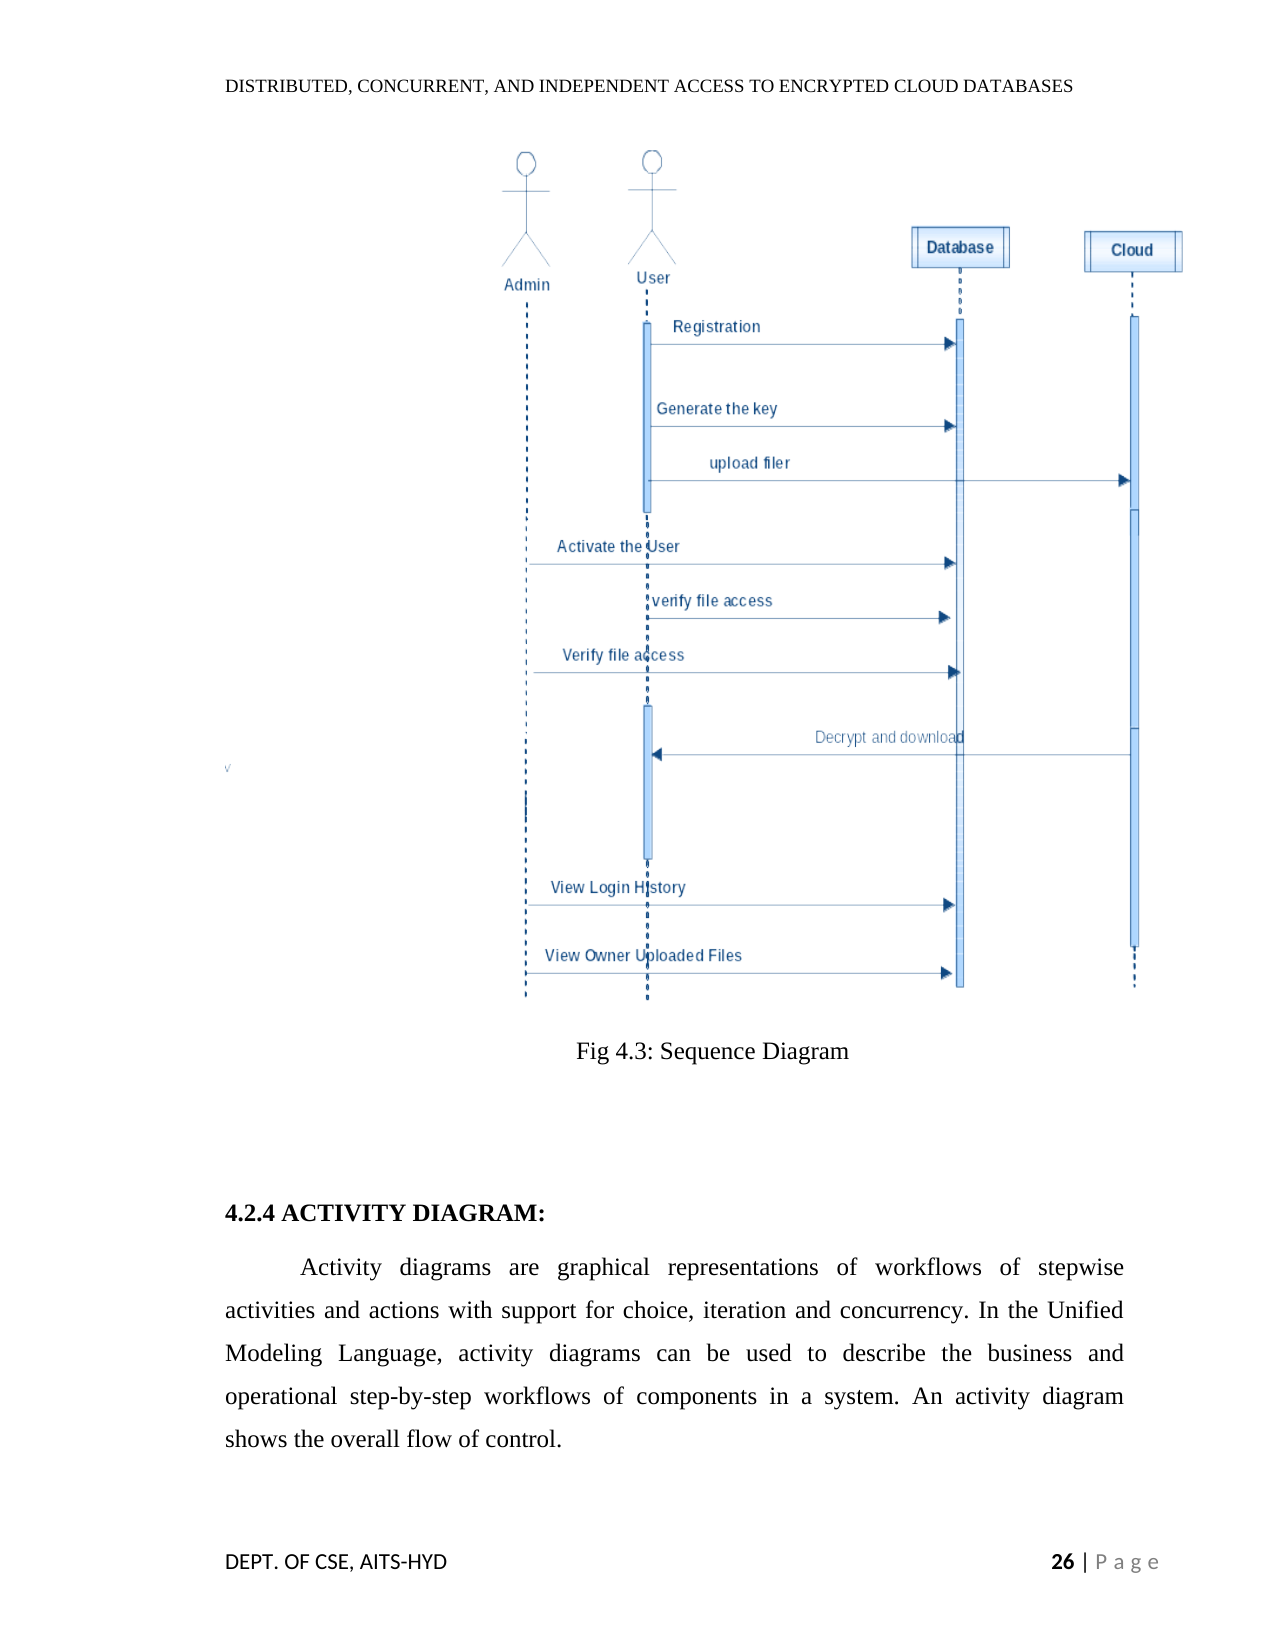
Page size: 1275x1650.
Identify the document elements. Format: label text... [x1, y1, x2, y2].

text Fig 4.3: Sequence Diagram [225, 1036, 1125, 1065]
text 4.2.4 ACTIVITY DIAGRAM: [225, 1198, 1125, 1227]
text Activity diagrams are graphical representations of workflows of stepwise activities and actions with support for choice, iteration and concurrency. In the Unified Modeling Language, activity diagrams can be used to describe the business and operational step-by-step workflows of components in a system. An activity diagram shows the overall flow of control. [225, 1252, 1125, 1453]
